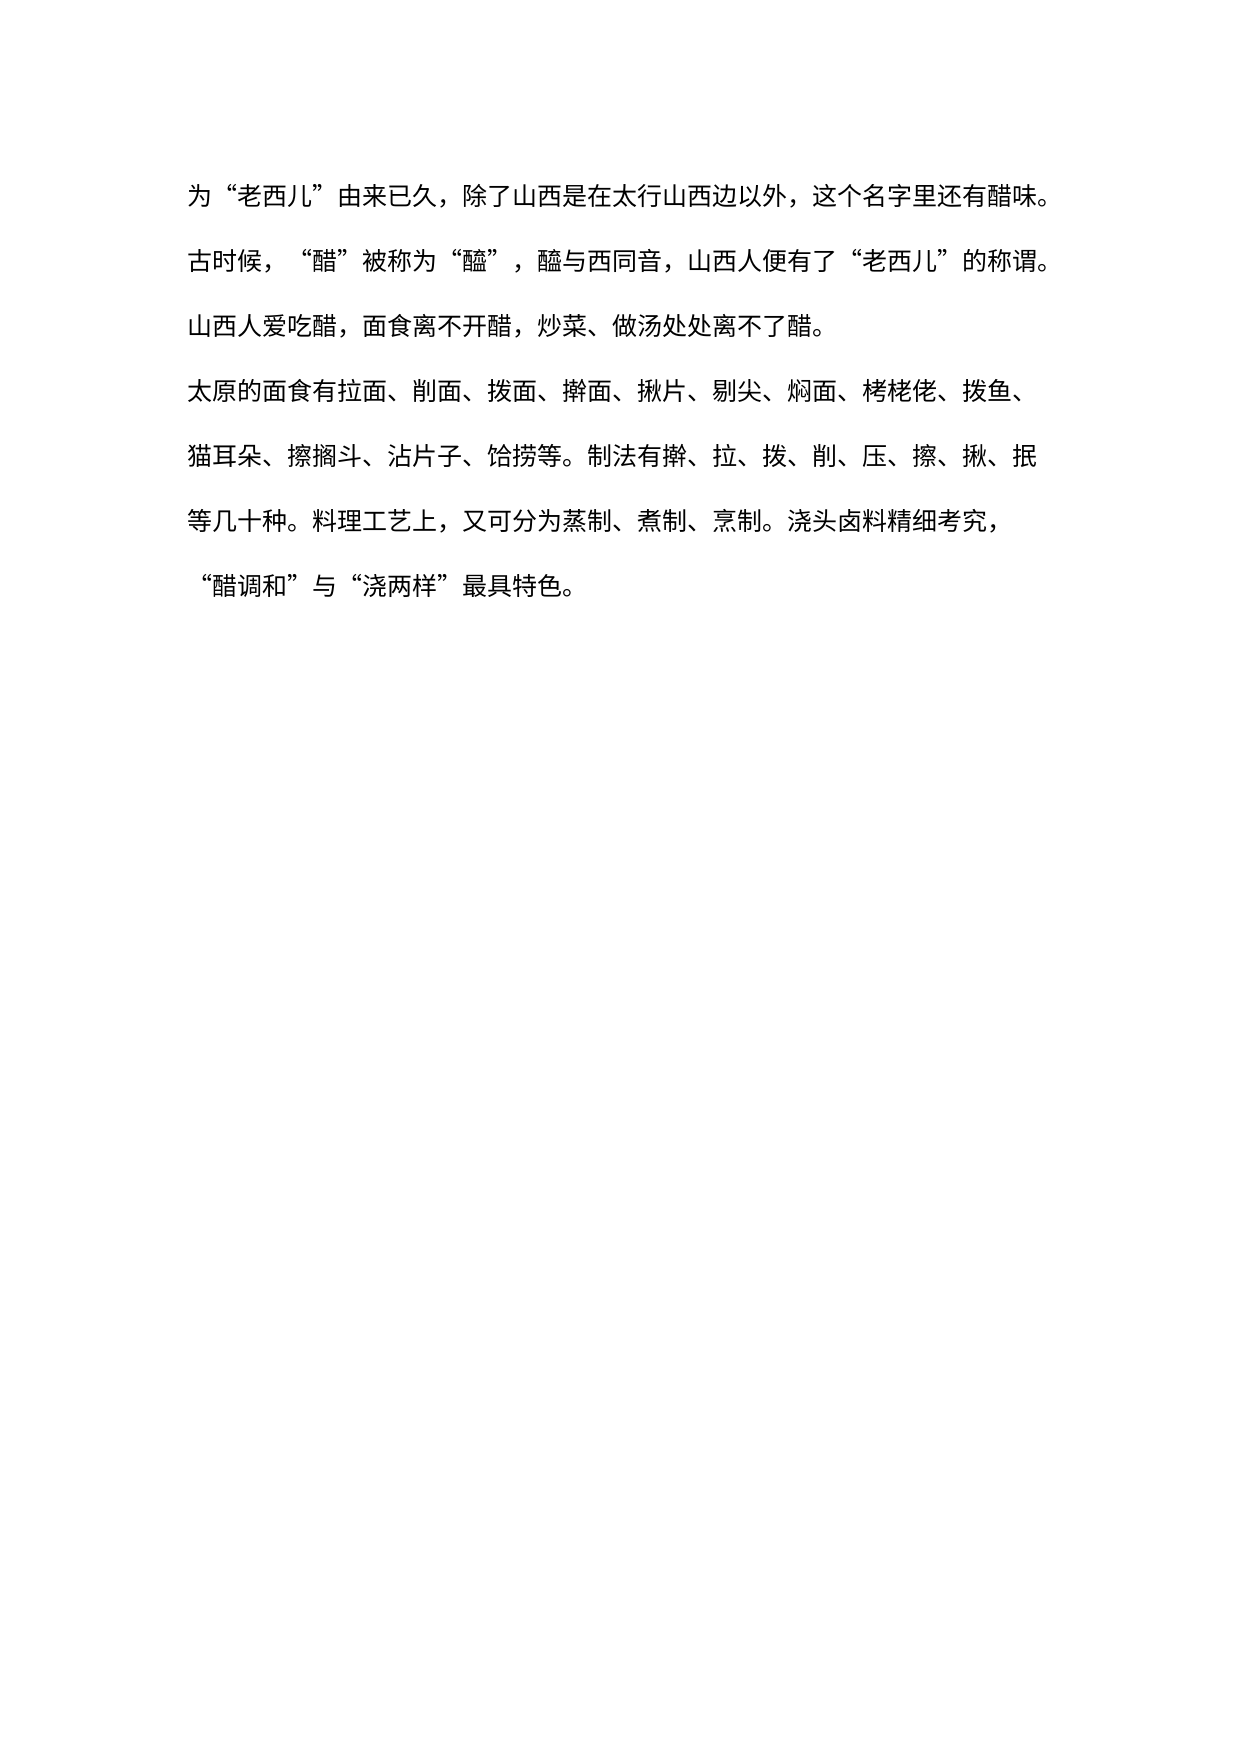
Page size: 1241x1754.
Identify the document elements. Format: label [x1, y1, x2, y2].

text [187, 162, 1053, 617]
